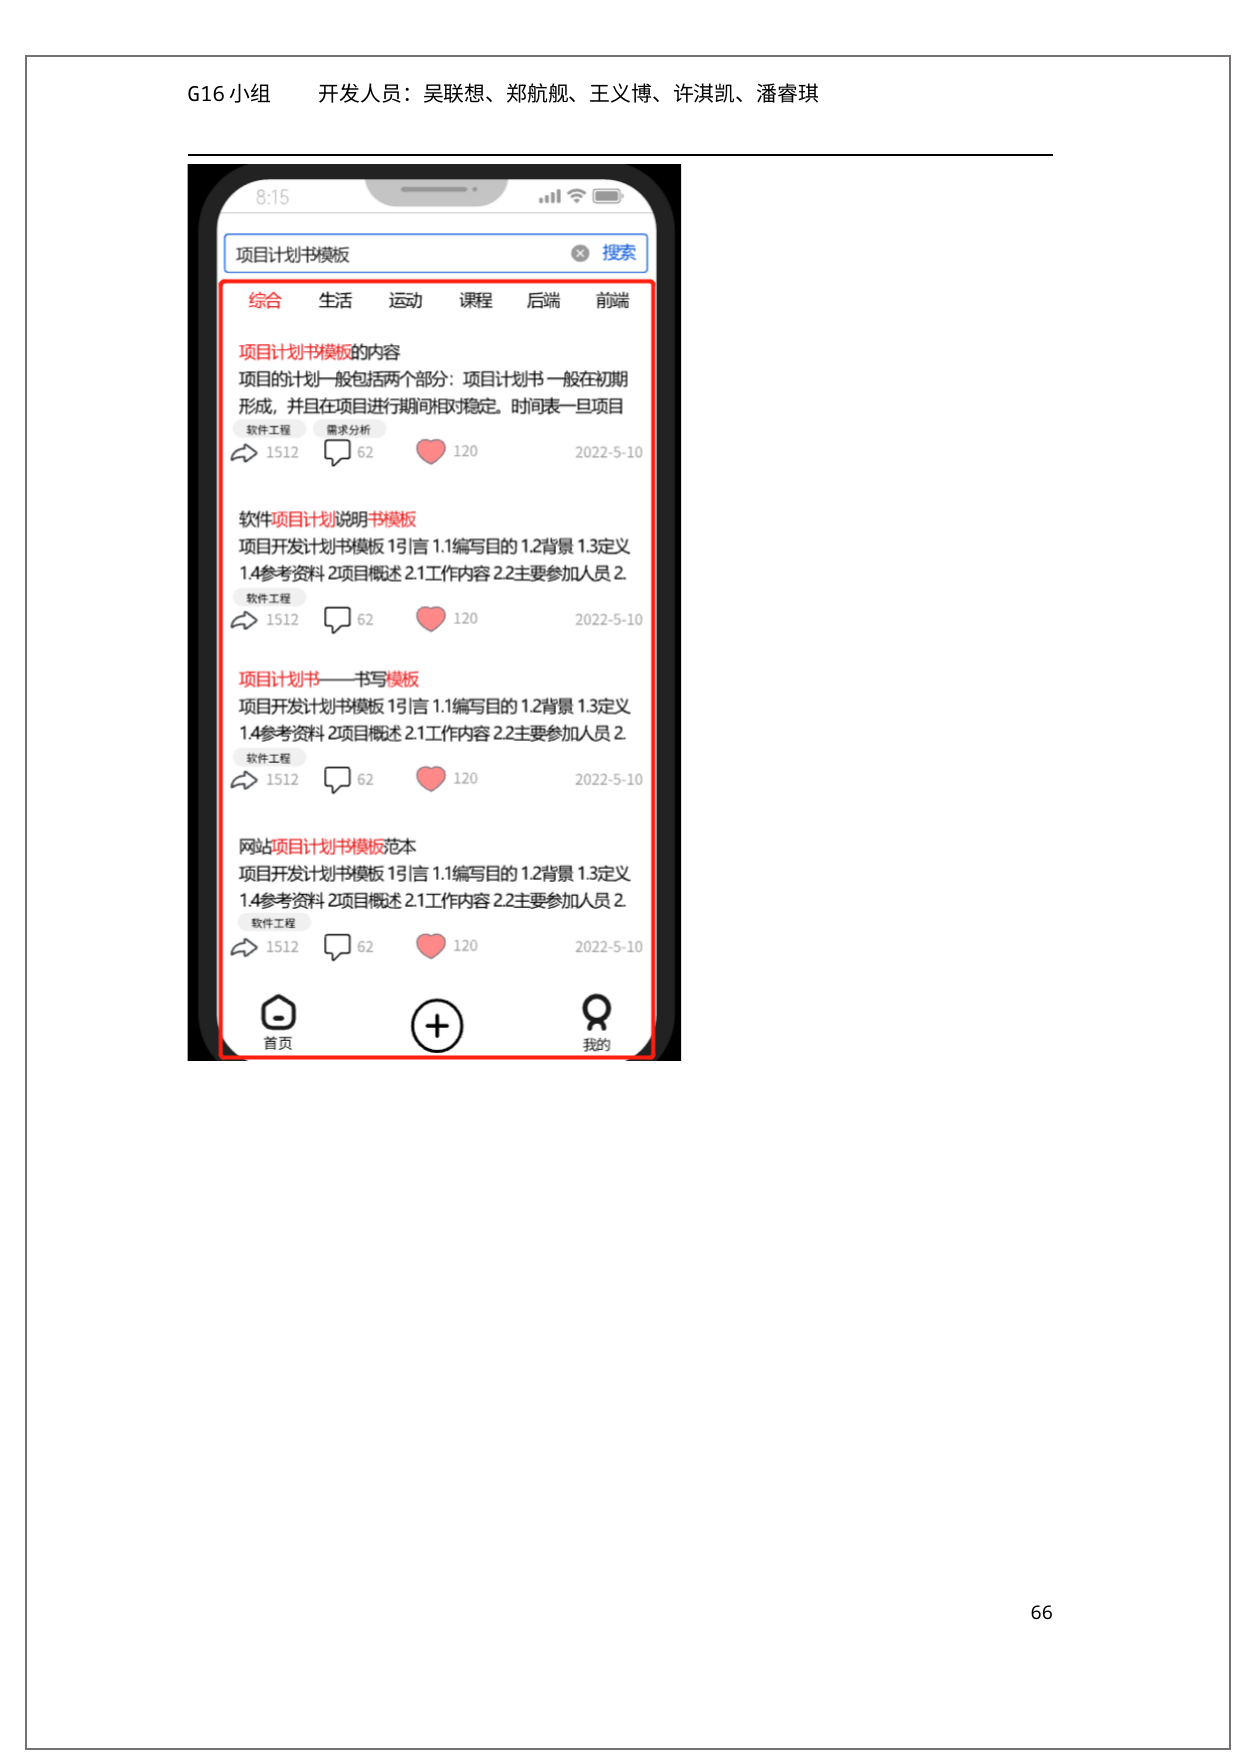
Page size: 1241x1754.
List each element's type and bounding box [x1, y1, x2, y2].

picture [187, 164, 682, 1061]
